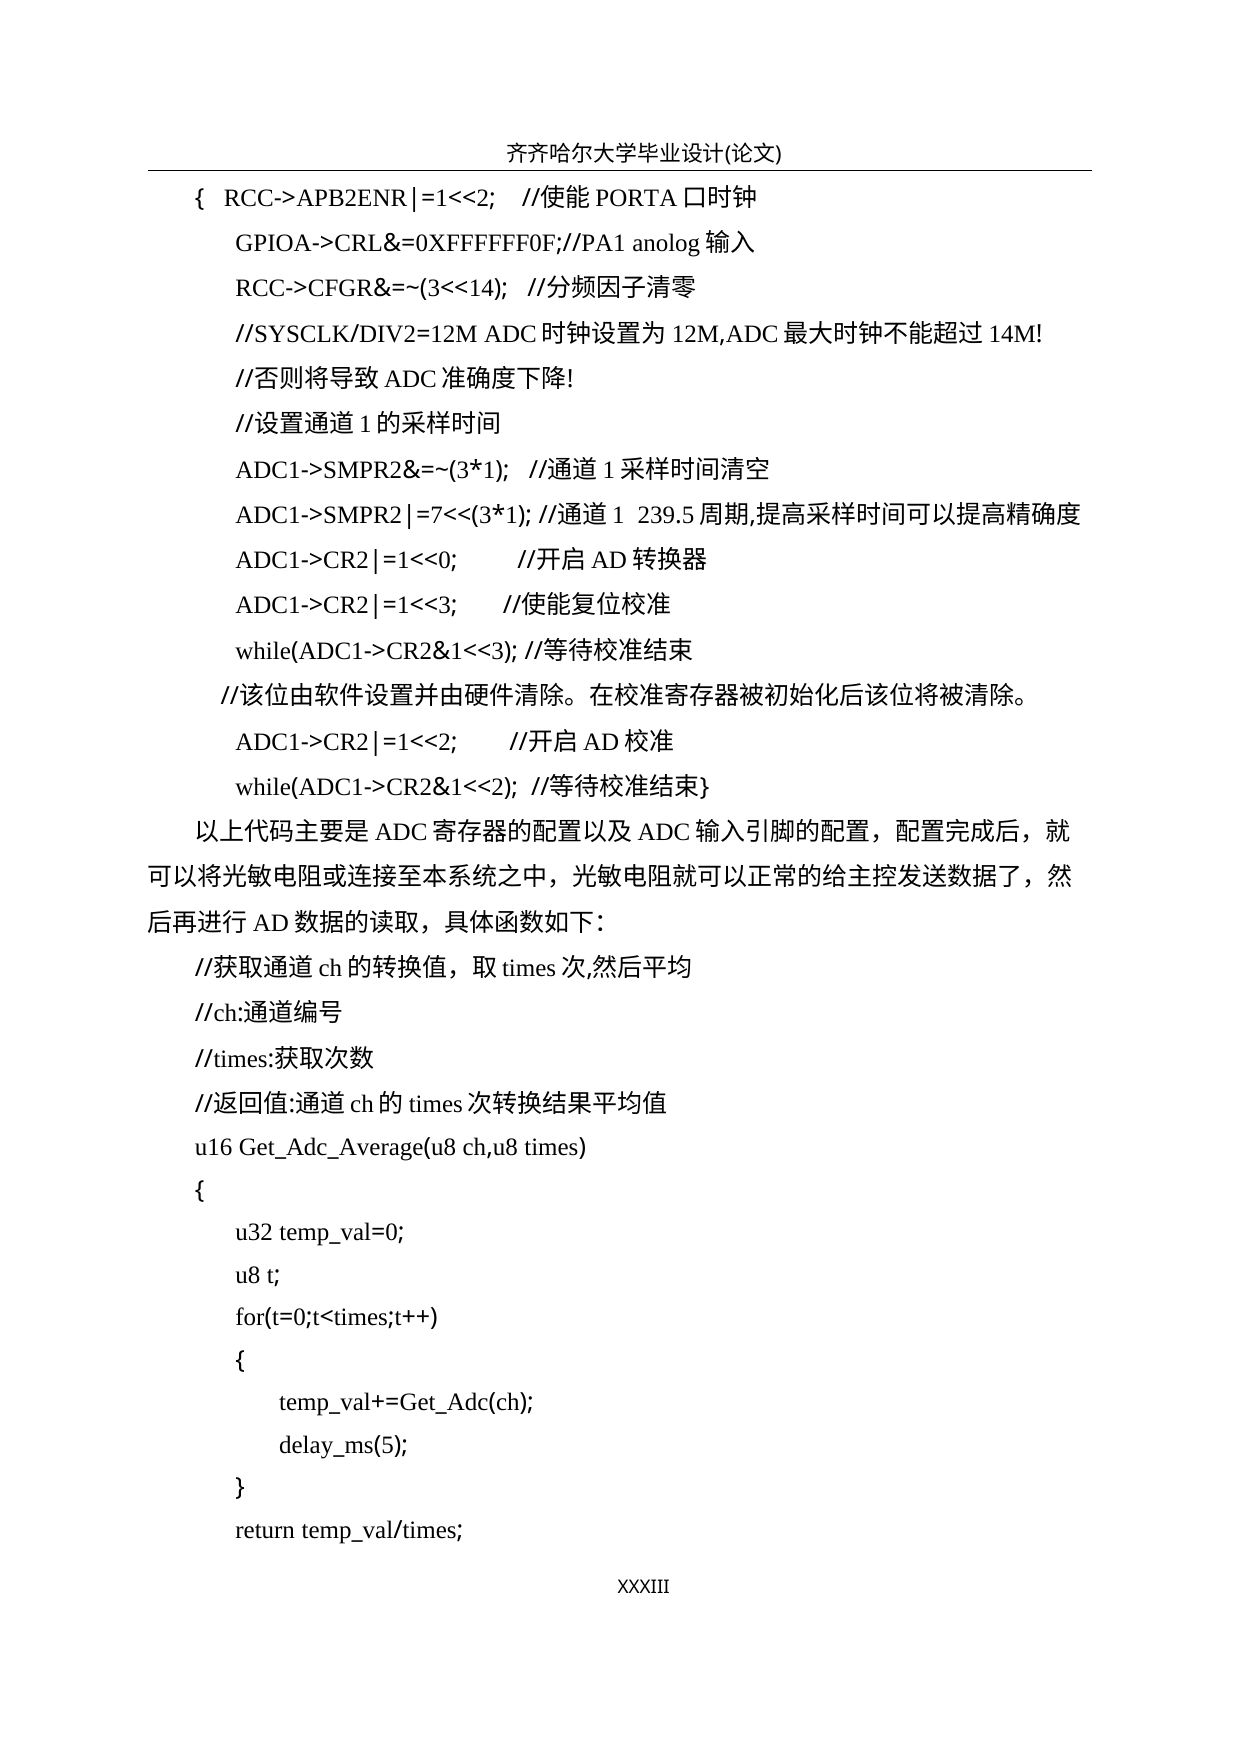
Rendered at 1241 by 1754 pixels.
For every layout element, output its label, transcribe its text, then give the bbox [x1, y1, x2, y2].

text while(ADC1->CR2&1<<3); //等待校准结束 [148, 630, 1092, 667]
text u8 t; [148, 1256, 1092, 1290]
text ADC1->CR2|=1<<3; //使能复位校准 [148, 585, 1092, 621]
text { RCC->APB2ENR|=1<<2; //使能PORTA口时钟 [148, 177, 1092, 213]
text delay_ms(5); [148, 1426, 1092, 1460]
text { [148, 1171, 1092, 1205]
text u32 temp_val=0; [148, 1214, 1092, 1248]
text GPIOA->CRL&=0XFFFFFF0F;//PA1 anolog输入 [148, 222, 1092, 259]
text temp_val+=Get_Adc(ch); [148, 1384, 1092, 1418]
text //获取通道ch的转换值，取times次,然后平均 [148, 947, 1092, 984]
text u16 Get_Adc_Average(u8 ch,u8 times) [148, 1129, 1092, 1163]
text ADC1->CR2|=1<<0; //开启AD转换器 [148, 540, 1092, 576]
text ADC1->CR2|=1<<2; //开启AD校准 [148, 721, 1092, 757]
text //times:获取次数 [148, 1038, 1092, 1074]
text return temp_val/times; [148, 1511, 1092, 1545]
text //返回值:通道ch的times次转换结果平均值 [148, 1083, 1092, 1120]
text 以上代码主要是ADC寄存器的配置以及ADC输入引脚的配置，配置完成后，就可以将光敏电阻或连接至本系统之中，光敏电阻就可以正常的给主控发送数据了，然后再进行AD数据的读取，具体函数如下： [148, 812, 1092, 938]
text { [148, 1341, 1092, 1375]
text ADC1->SMPR2|=7<<(3*1); //通道1 239.5周期,提高采样时间可以提高精确度 [148, 494, 1092, 531]
text //设置通道1的采样时间 [148, 404, 1092, 440]
text //该位由软件设置并由硬件清除。在校准寄存器被初始化后该位将被清除。 [148, 676, 1092, 712]
text ADC1->SMPR2&=~(3*1); //通道1采样时间清空 [148, 449, 1092, 485]
text //ch:通道编号 [148, 993, 1092, 1029]
text //否则将导致ADC准确度下降! [148, 358, 1092, 395]
text while(ADC1->CR2&1<<2); //等待校准结束} [148, 766, 1092, 802]
text RCC->CFGR&=~(3<<14); //分频因子清零 [148, 268, 1092, 304]
text for(t=0;t<times;t++) [148, 1299, 1092, 1333]
text } [148, 1469, 1092, 1503]
text //SYSCLK/DIV2=12M ADC时钟设置为12M,ADC最大时钟不能超过14M! [148, 313, 1092, 349]
